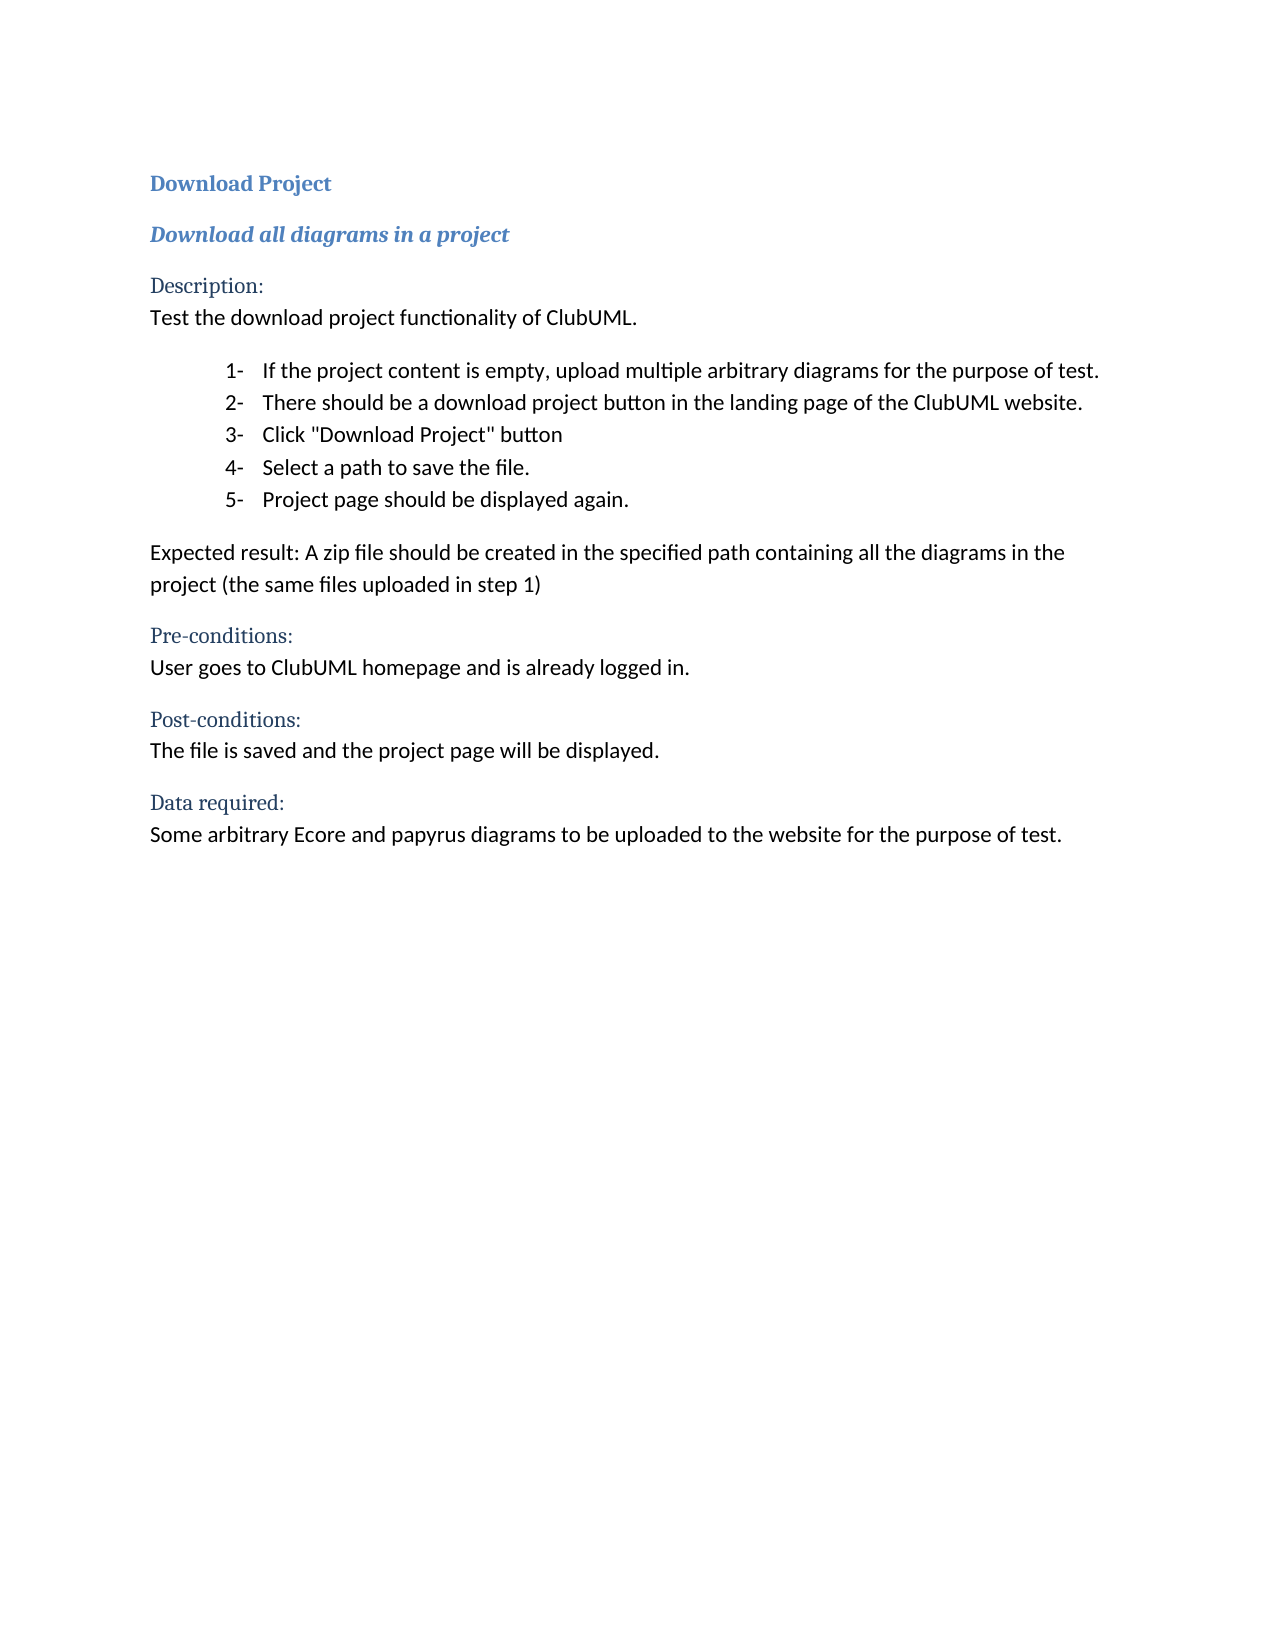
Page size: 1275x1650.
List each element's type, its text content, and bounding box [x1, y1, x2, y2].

subtitle Pre-conditions: [150, 623, 1125, 649]
subtitle Data required: [150, 789, 1125, 816]
list There should be a download project button in the landing page of the ClubUML website. [225, 388, 1125, 416]
list If the project content is empty, upload multiple arbitrary diagrams for the purpose of test. [225, 356, 1125, 384]
subtitle Download Project [150, 171, 1125, 197]
list Project page should be displayed again. [225, 485, 1125, 513]
subtitle Post-conditions: [150, 706, 1125, 733]
text Some arbitrary Ecore and papyrus diagrams to be uploaded to the website for the purpose of test. [150, 820, 1125, 848]
text User goes to ClubUML homepage and is already logged in. [150, 653, 1125, 681]
text Expected result: A zip file should be created in the specified path containing all the diagrams in the project (the same files uploaded in step 1) [150, 538, 1125, 598]
subtitle Description: [150, 273, 1125, 299]
subtitle Download all diagrams in a project [150, 222, 1125, 248]
text Test the download project functionality of ClubUML. [150, 303, 1125, 331]
list Select a path to save the file. [225, 453, 1125, 481]
text The file is saved and the project page will be displayed. [150, 737, 1125, 764]
list Click "Download Project" button [225, 421, 1125, 448]
